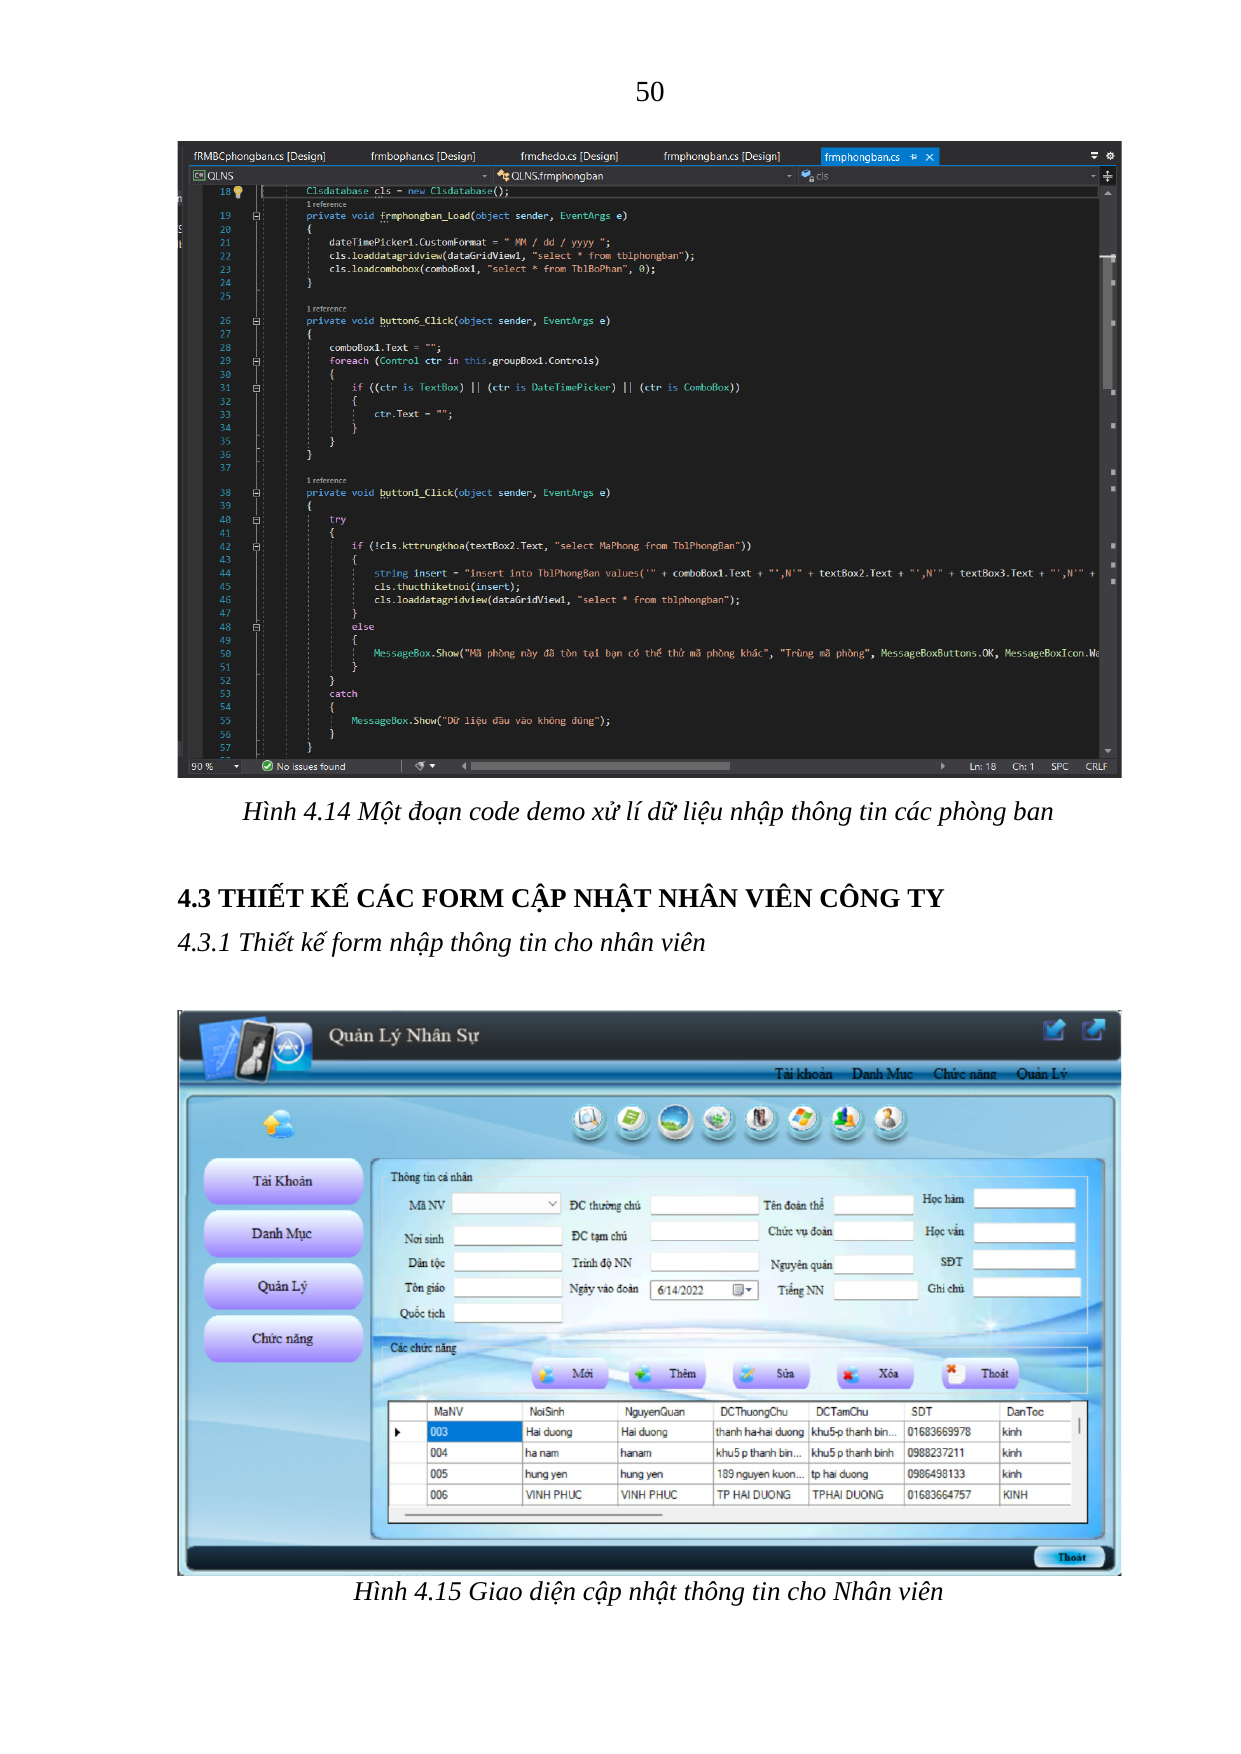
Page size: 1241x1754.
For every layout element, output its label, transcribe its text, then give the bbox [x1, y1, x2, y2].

picture [177, 141, 1122, 778]
subtitle 4.3 THIẾT KẾ CÁC FORM CẬP NHẬT NHÂN VIÊN CÔNG TY [177, 882, 1122, 913]
picture [177, 1010, 1122, 1576]
text Hình 4.14 Một đoạn code demo xử lí dữ liệu nhập thông tin các phòng ban [177, 795, 1122, 826]
text Hình 4.15 Giao diện cập nhật thông tin cho Nhân viên [177, 1576, 1122, 1607]
subtitle 4.3.1 Thiết kế form nhập thông tin cho nhân viên [177, 926, 1122, 957]
